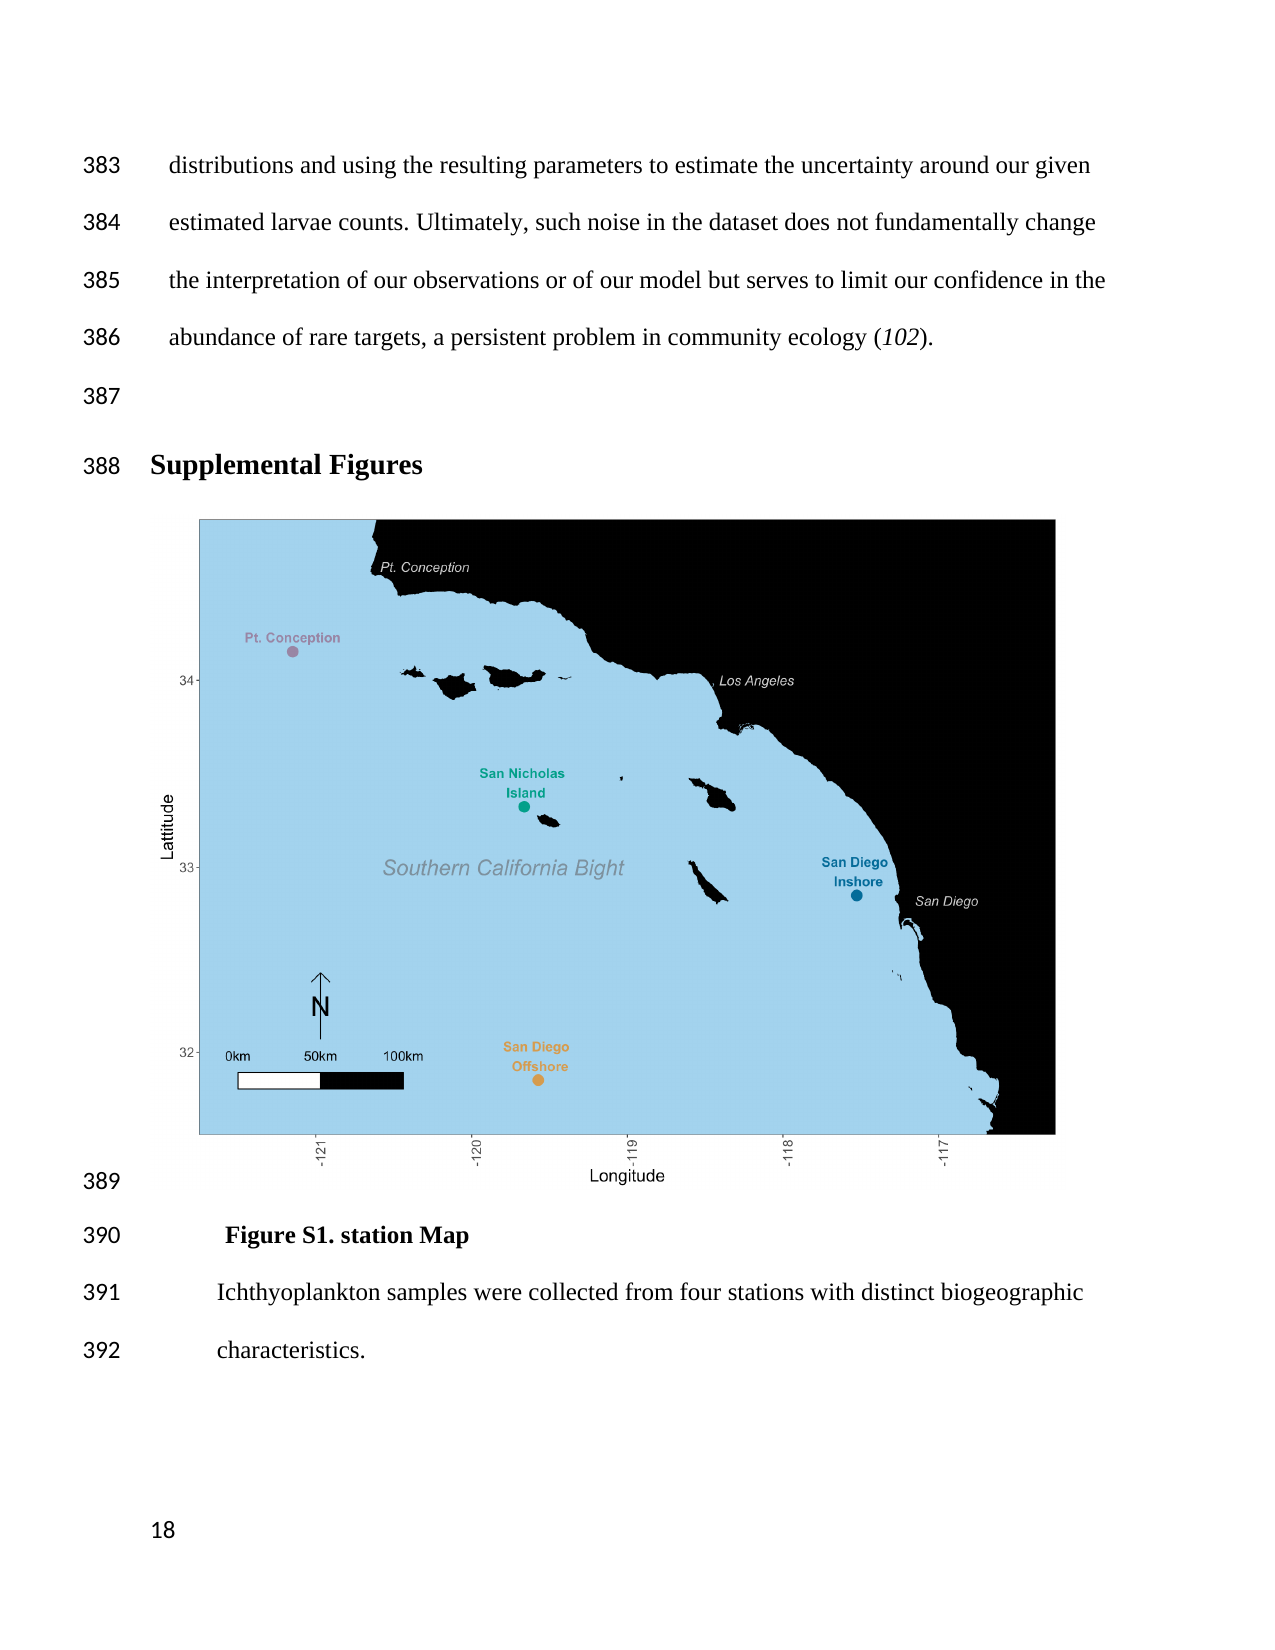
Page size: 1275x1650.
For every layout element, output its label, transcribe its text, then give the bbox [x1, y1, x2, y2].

text Ichthyoplankton samples were collected from four stations with distinct biogeographic characteristics. [217, 1277, 1125, 1363]
picture [150, 514, 1066, 1190]
text Supplemental Figures [150, 447, 1125, 481]
text Figure S1. station Map [150, 1220, 1125, 1248]
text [169, 150, 1125, 351]
